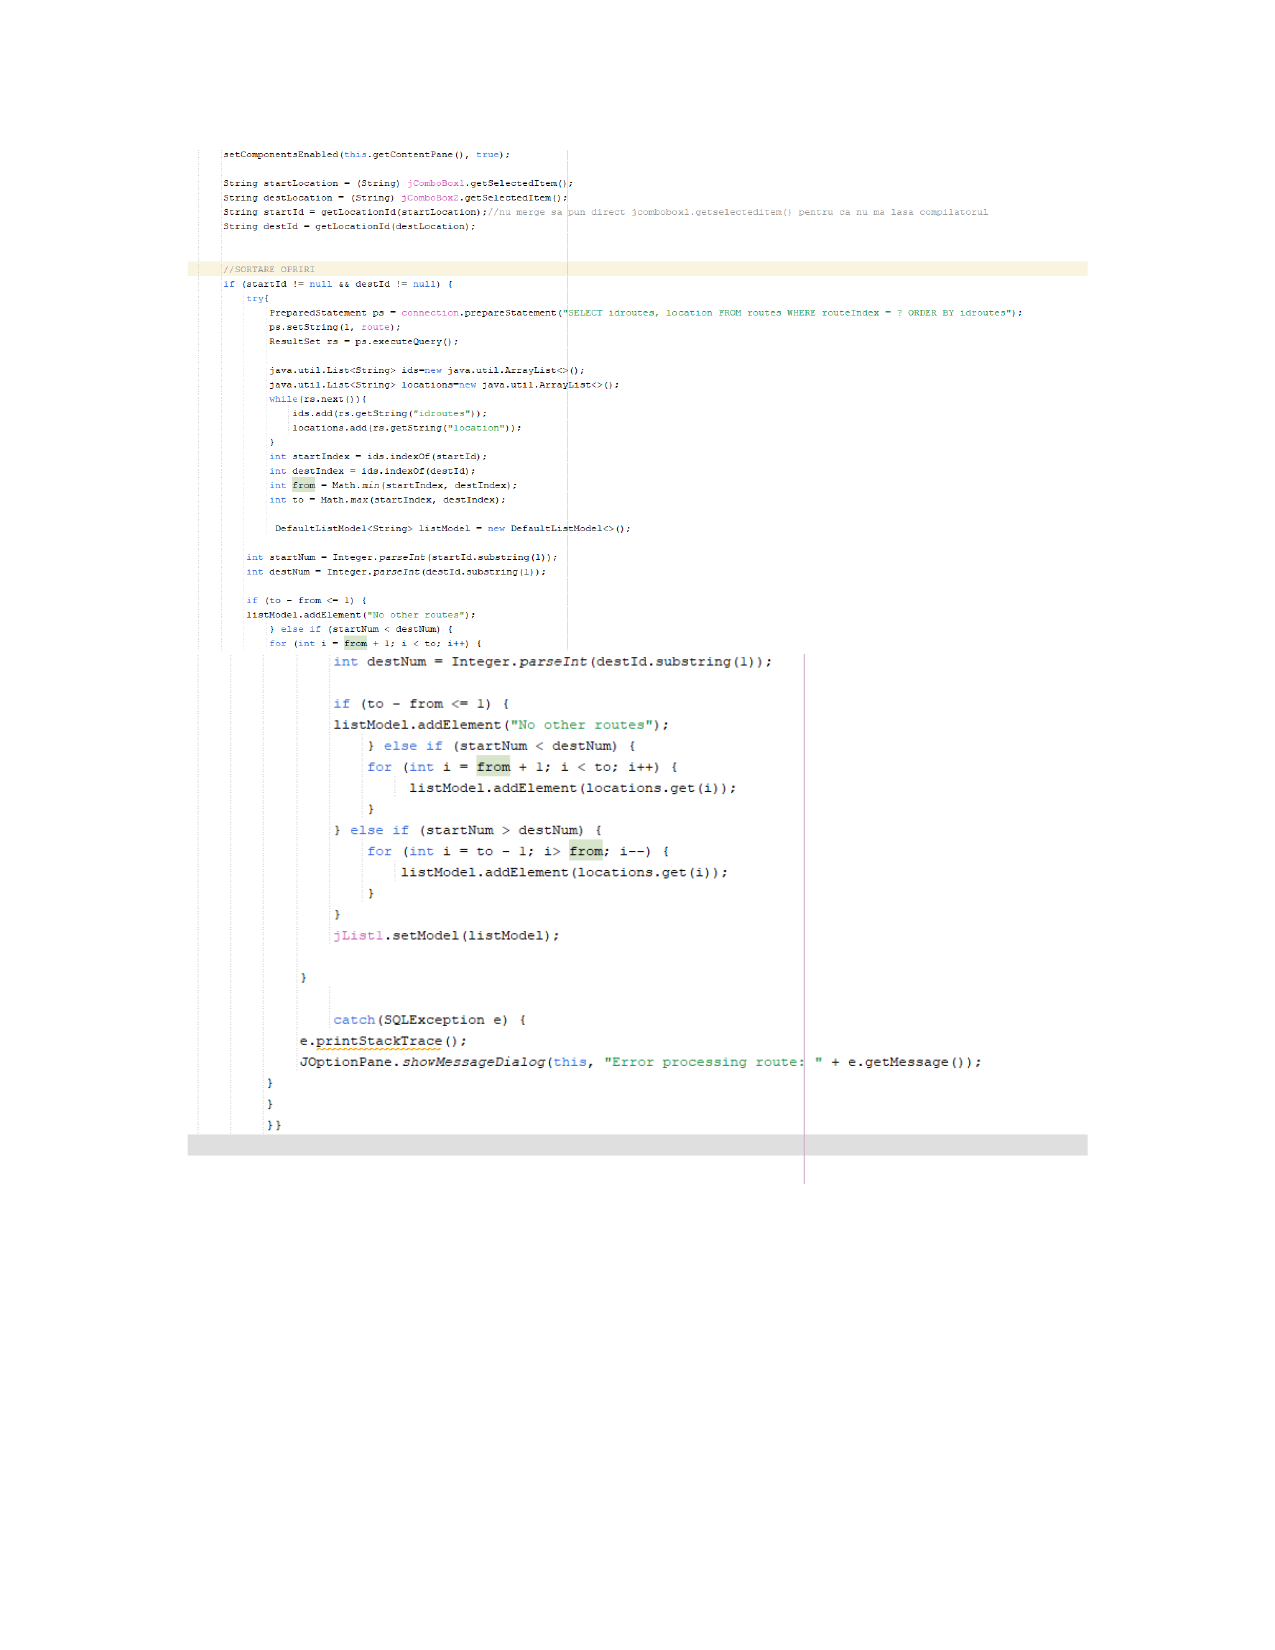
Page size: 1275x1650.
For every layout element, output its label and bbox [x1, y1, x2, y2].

picture [187, 150, 1088, 651]
picture [187, 654, 1088, 1184]
